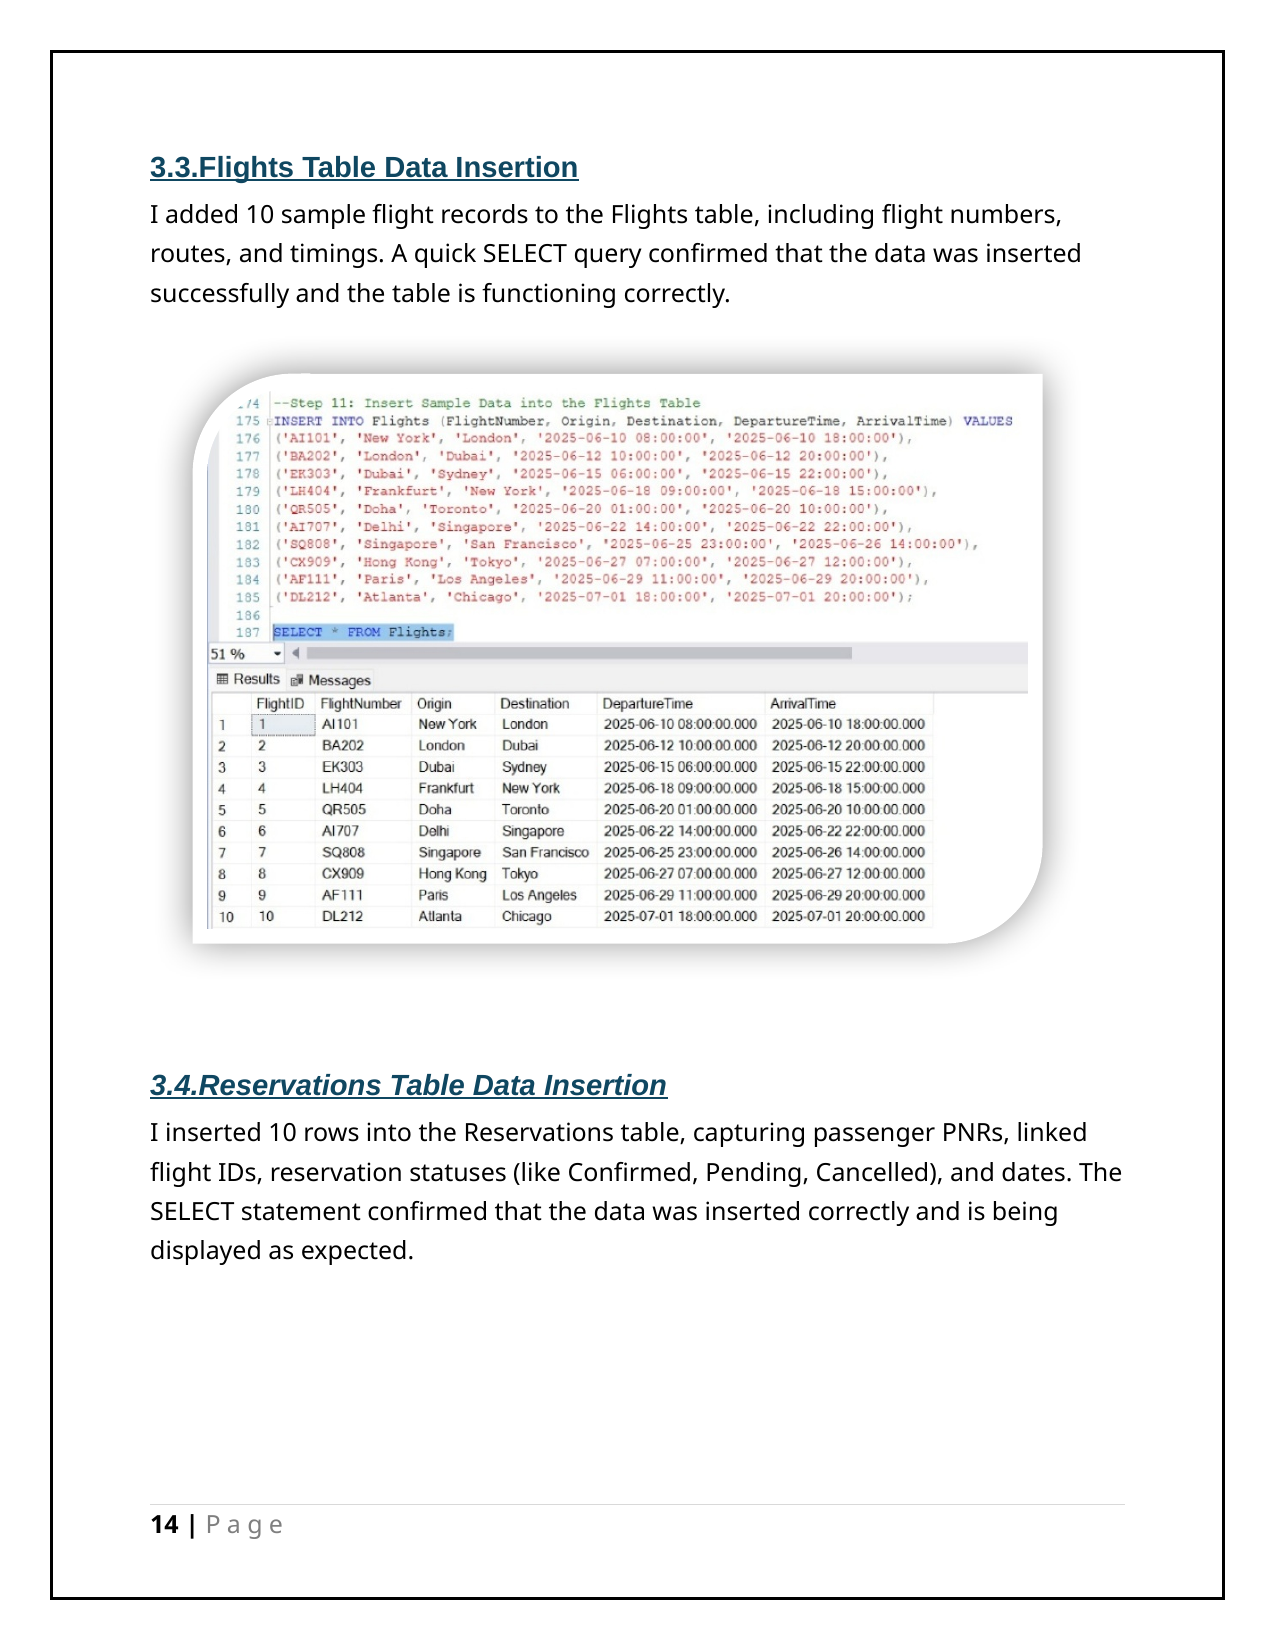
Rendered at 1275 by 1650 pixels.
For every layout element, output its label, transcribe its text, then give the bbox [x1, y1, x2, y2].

text I inserted 10 rows into the Reservations table, capturing passenger PNRs, linked flight IDs, reservation statuses (like Confirmed, Pending, Cancelled), and dates. The SELECT statement confirmed that the data was inserted correctly and is being displayed as expected. [150, 1115, 1125, 1267]
text I added 10 sample flight records to the Flights table, including flight numbers, routes, and timings. A quick SELECT query confirmed that the data was inserted successfully and the table is functioning correctly. [150, 197, 1125, 309]
subtitle 3.3.Flights Table Data Insertion [150, 150, 1125, 183]
picture [208, 389, 1028, 929]
subtitle 3.4.Reservations Table Data Insertion [150, 1068, 1125, 1102]
